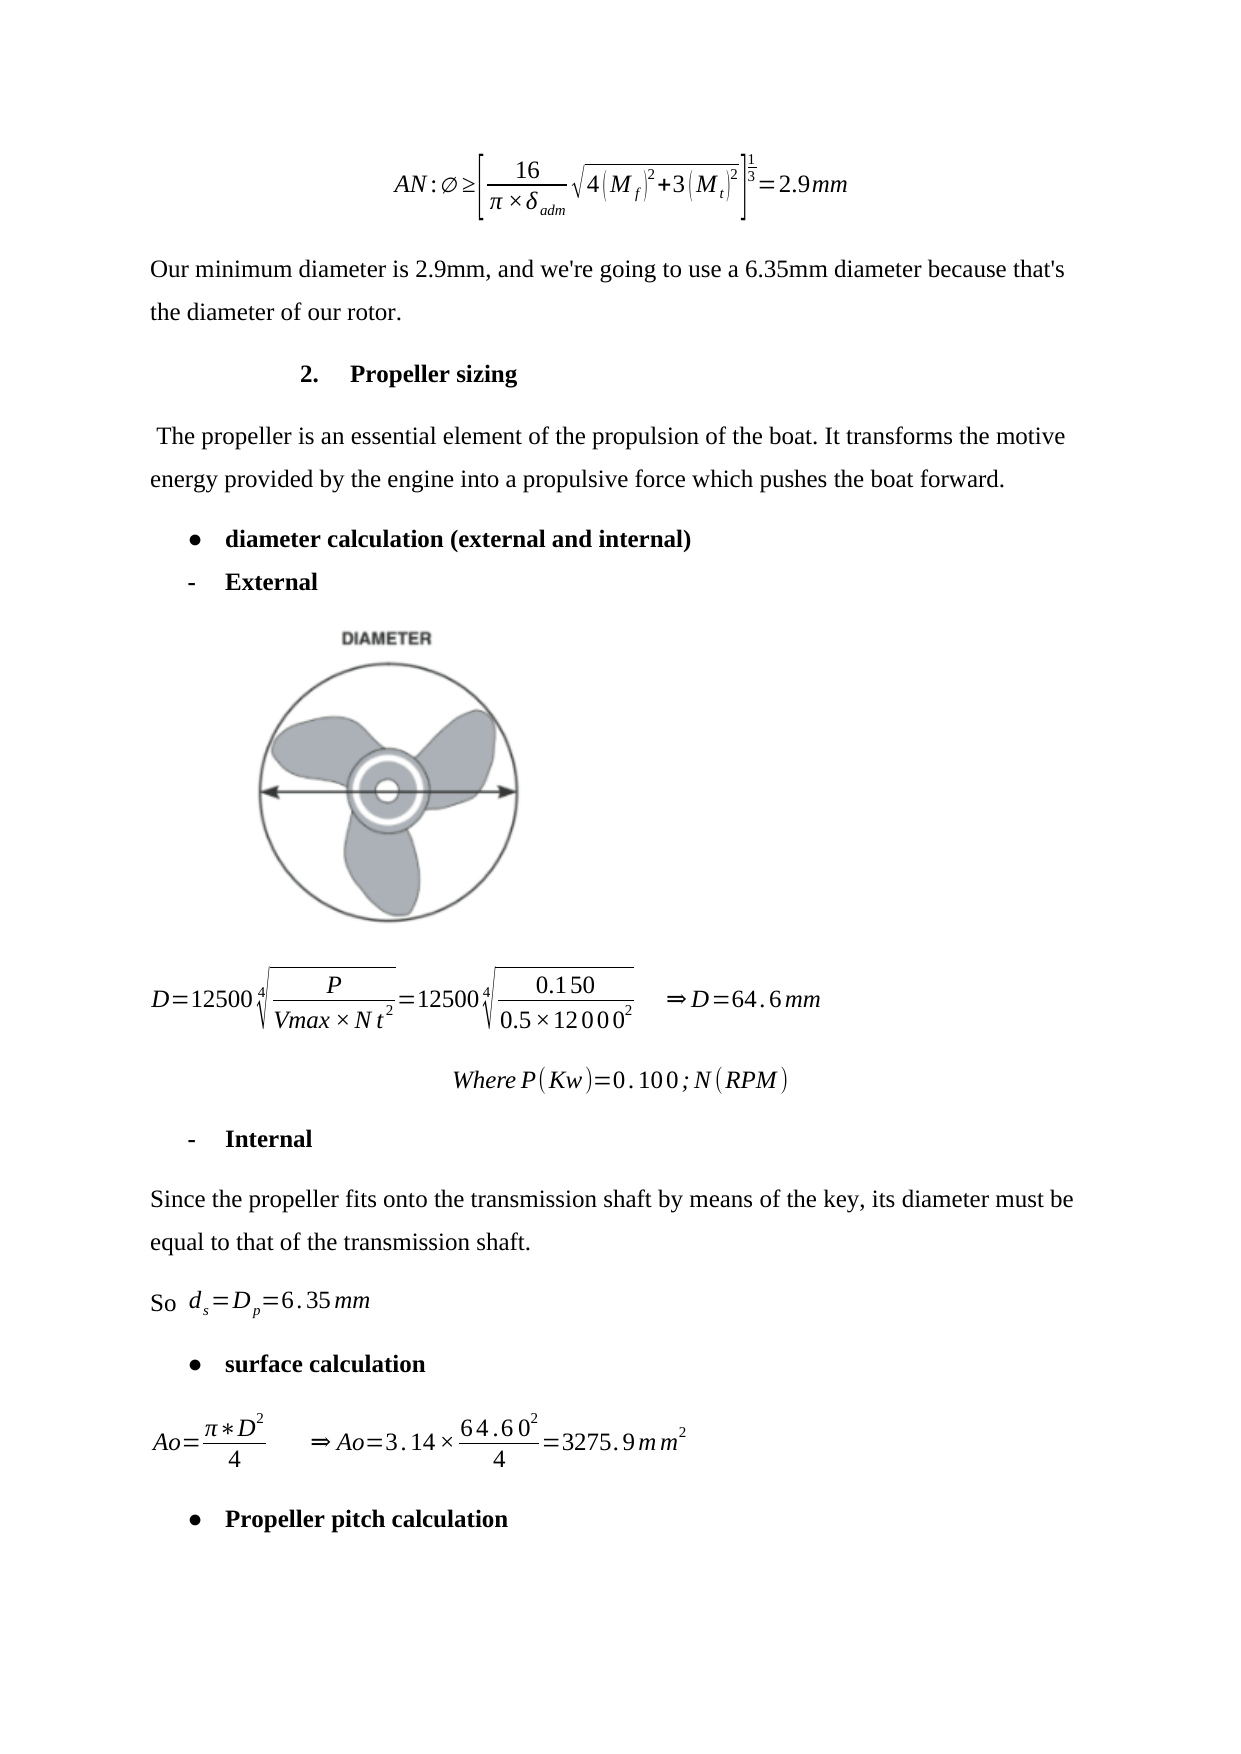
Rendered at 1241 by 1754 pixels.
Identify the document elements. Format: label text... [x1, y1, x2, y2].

list Internal [187, 1124, 1090, 1153]
text 2. Propeller sizing [300, 359, 1090, 388]
list diameter calculation (external and internal) [187, 524, 1090, 552]
list surface calculation [187, 1349, 1090, 1378]
text The propeller is an essential element of the propulsion of the boat. It transforms the motive energy provided by the engine into a propulsive force which pushes the boat forward. [150, 421, 1090, 493]
text Since the propeller fits onto the transmission shaft by means of the key, its diameter must be equal to that of the transmission shaft. [150, 1184, 1090, 1256]
text So [150, 1287, 1090, 1318]
list Propeller pitch calculation [187, 1504, 1090, 1532]
picture [225, 626, 536, 936]
list External [187, 567, 1090, 596]
text Our minimum diameter is 2.9mm, and we're going to use a 6.35mm diameter because that's the diameter of our rotor. [150, 254, 1090, 326]
